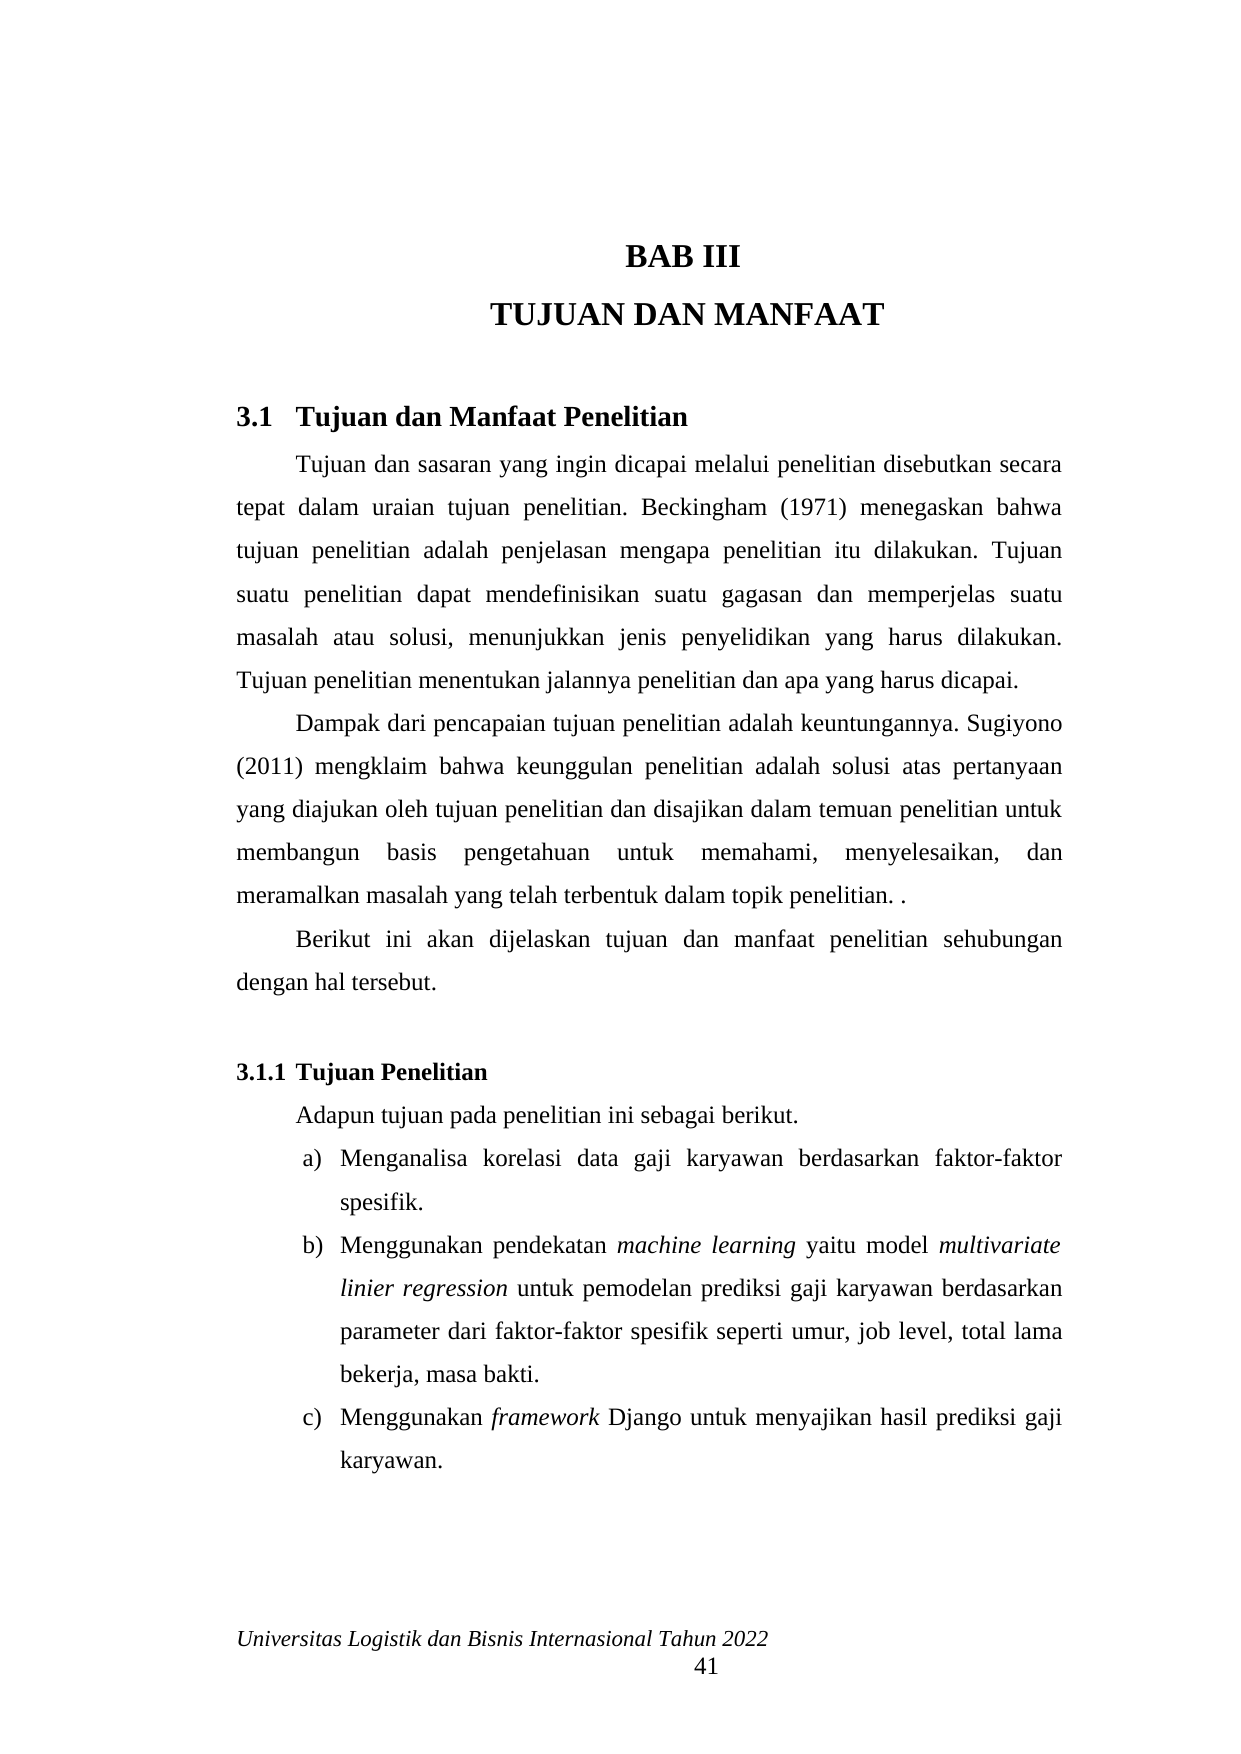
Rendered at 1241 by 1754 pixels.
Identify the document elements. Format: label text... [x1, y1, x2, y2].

subtitle Tujuan dan Manfaat Penelitian [236, 399, 1063, 432]
text Dampak dari pencapaian tujuan penelitian adalah keuntungannya. Sugiyono (2011) mengklaim bahwa keunggulan penelitian adalah solusi atas pertanyaan yang diajukan oleh tujuan penelitian dan disajikan dalam temuan penelitian untuk membangun basis pengetahuan untuk memahami, menyelesaikan, dan meramalkan masalah yang telah terbentuk dalam topik penelitian. . [236, 708, 1063, 909]
list Menggunakan framework Django untuk menyajikan hasil prediksi gaji karyawan. [302, 1402, 1063, 1474]
text Tujuan dan sasaran yang ingin dicapai melalui penelitian disebutkan secara tepat dalam uraian tujuan penelitian. Beckingham (1971) menegaskan bahwa tujuan penelitian adalah penjelasan mengapa penelitian itu dilakukan. Tujuan suatu penelitian dapat mendefinisikan suatu gagasan dan memperjelas suatu masalah atau solusi, menunjukkan jenis penyelidikan yang harus dilakukan. Tujuan penelitian menentukan jalannya penelitian dan apa yang harus dicapai. [236, 449, 1063, 694]
subtitle Tujuan Penelitian [236, 1057, 1063, 1086]
subtitle BAB III TUJUAN DAN MANFAAT [311, 236, 1063, 332]
text Berikut ini akan dijelaskan tujuan dan manfaat penelitian sehubungan dengan hal tersebut. [236, 924, 1063, 996]
text Adapun tujuan pada penelitian ini sebagai berikut. [236, 1100, 1063, 1129]
list Menganalisa korelasi data gaji karyawan berdasarkan faktor-faktor spesifik. [302, 1143, 1063, 1215]
list Menggunakan pendekatan machine learning yaitu model multivariate linier regression untuk pemodelan prediksi gaji karyawan berdasarkan parameter dari faktor-faktor spesifik seperti umur, job level, total lama bekerja, masa bakti. [302, 1230, 1063, 1388]
